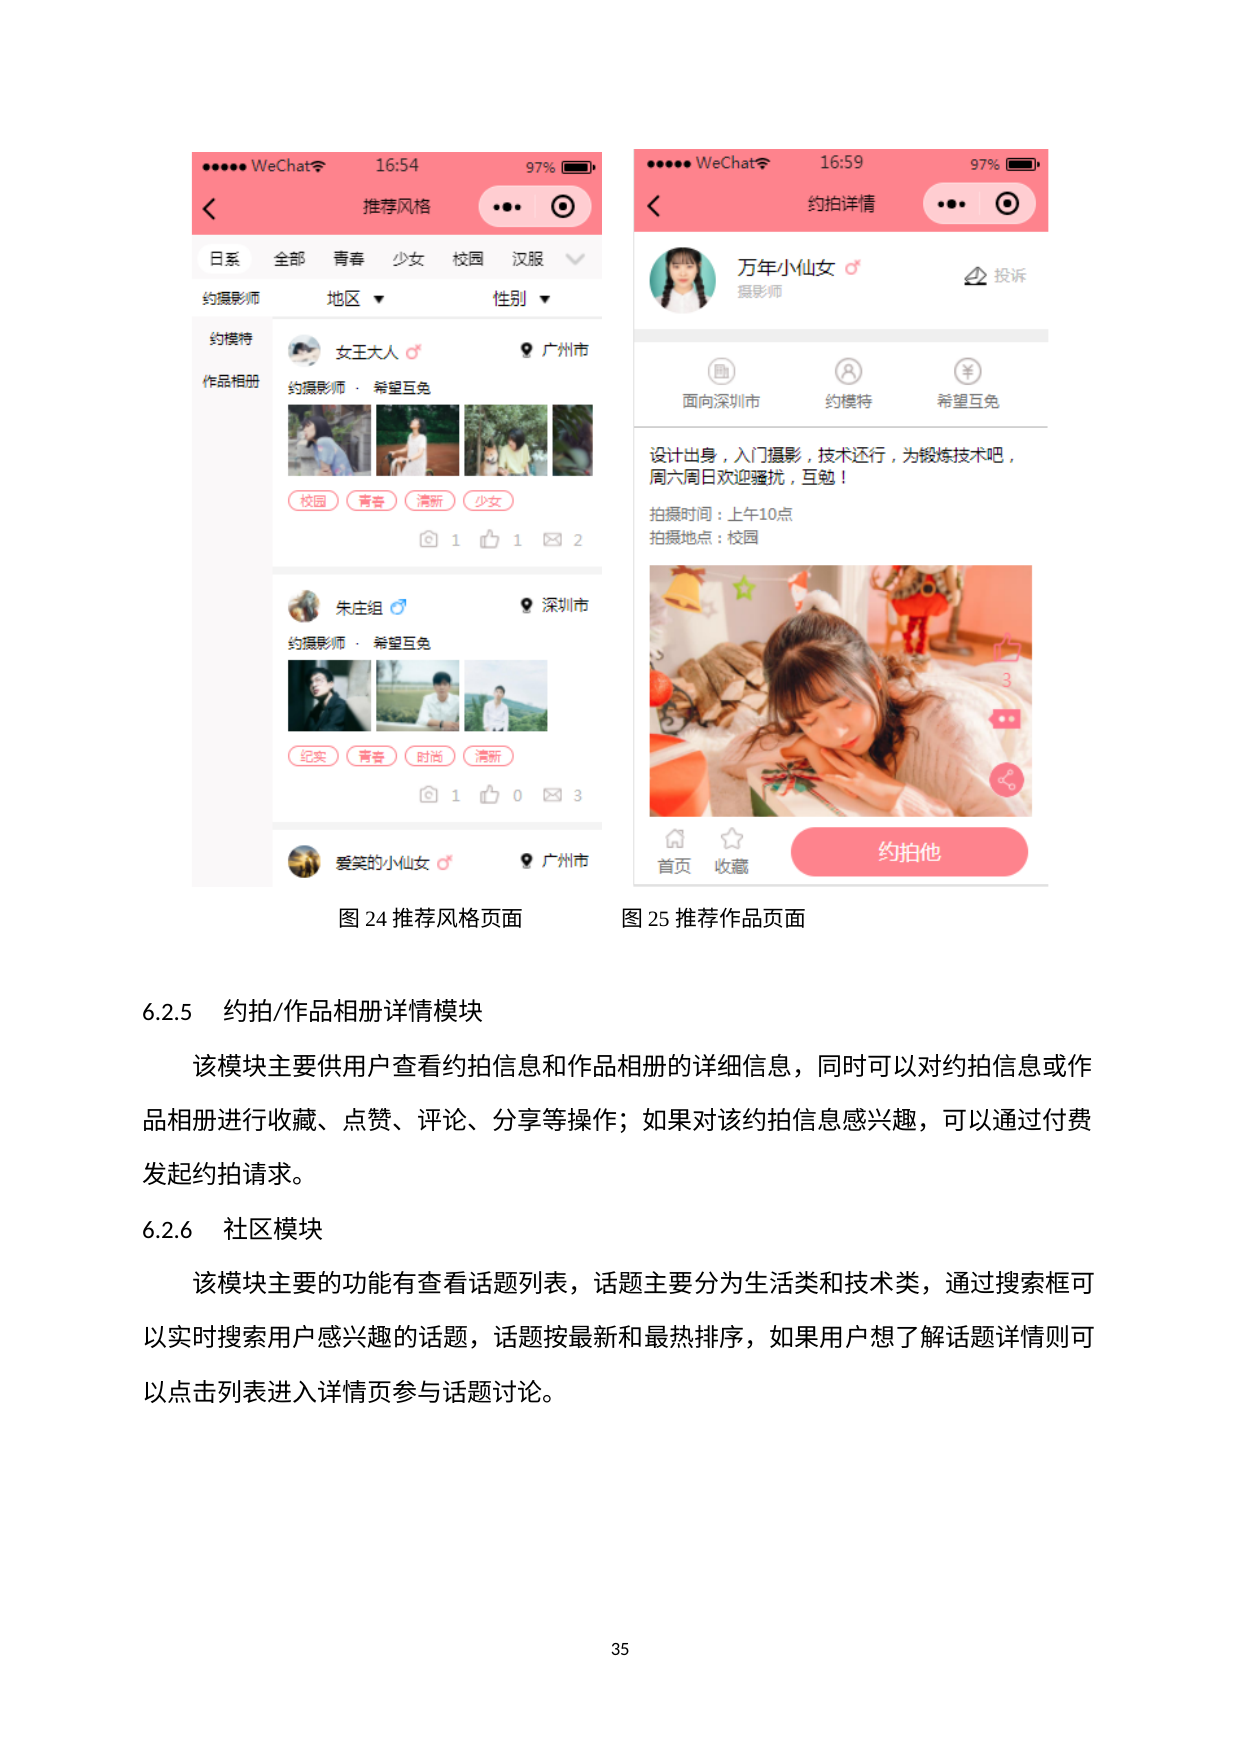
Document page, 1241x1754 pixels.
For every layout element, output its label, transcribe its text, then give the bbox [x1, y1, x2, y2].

text 约拍/作品相册详情模块 [142, 992, 1098, 1028]
text 社区模块 [142, 1209, 1098, 1245]
text 该模块主要供用户查看约拍信息和作品相册的详细信息，同时可以对约拍信息或作品相册进行收藏、点赞、评论、分享等操作；如果对该约拍信息感兴趣，可以通过付费发起约拍请求。 [142, 1046, 1098, 1191]
picture [633, 149, 1049, 887]
picture [191, 152, 602, 887]
text 图24 推荐风格页面 图25 推荐作品页面 [142, 901, 1098, 933]
list 该模块主要的功能有查看话题列表，话题主要分为生活类和技术类，通过搜索框可以实时搜索用户感兴趣的话题，话题按最新和最热排序，如果用户想了解话题详情则可以点击列表进入详情页参与话题讨论。 [142, 1263, 1098, 1408]
